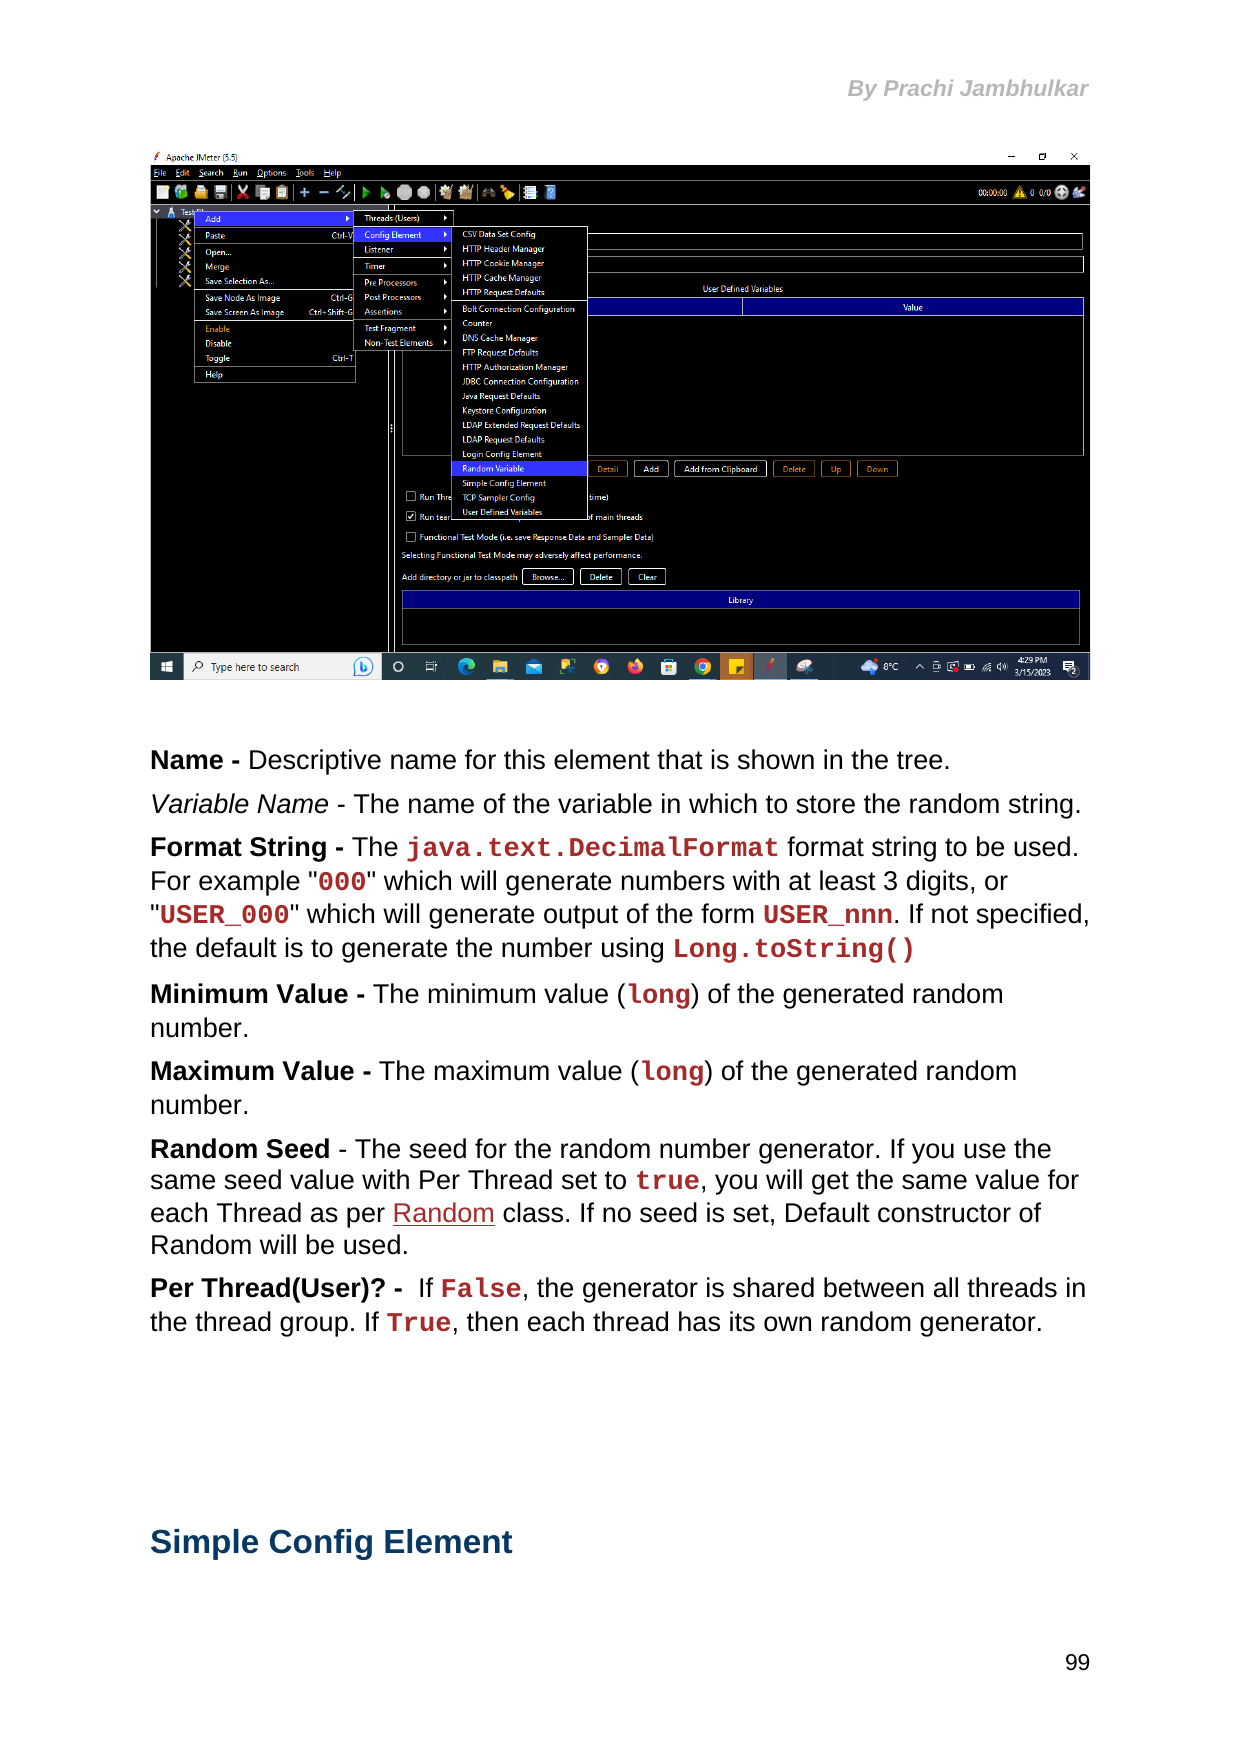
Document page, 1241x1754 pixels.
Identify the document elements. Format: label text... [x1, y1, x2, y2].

text Name - Descriptive name for this element that is shown in the tree. [150, 744, 1090, 775]
text Random Seed - The seed for the random number generator. If you use the same seed value with Per Thread set to true, you will get the same value for each Thread as per Random class. If no seed is set, Default constructor of Random will be used. [150, 1133, 1090, 1260]
text Variable Name - The name of the variable in which to store the random string. [150, 788, 1090, 819]
text Maximum Value - The maximum value (long) of the generated random number. [150, 1055, 1090, 1120]
subtitle Simple Config Element [150, 1522, 1090, 1561]
text Minimum Value - The minimum value (long) of the generated random number. [150, 978, 1090, 1043]
text Format String - The java.text.DecimalFormat format string to be used. For example "000" which will generate numbers with at least 3 digits, or "USER_000" which will generate output of the form USER_nnn. If not specified, the default is to generate the number using Long.toString() [150, 831, 1090, 966]
text Per Thread(User)? - If False, the generator is shared between all threads in the thread group. If True, then each thread has its own random generator. [150, 1272, 1090, 1339]
picture [150, 150, 1091, 680]
